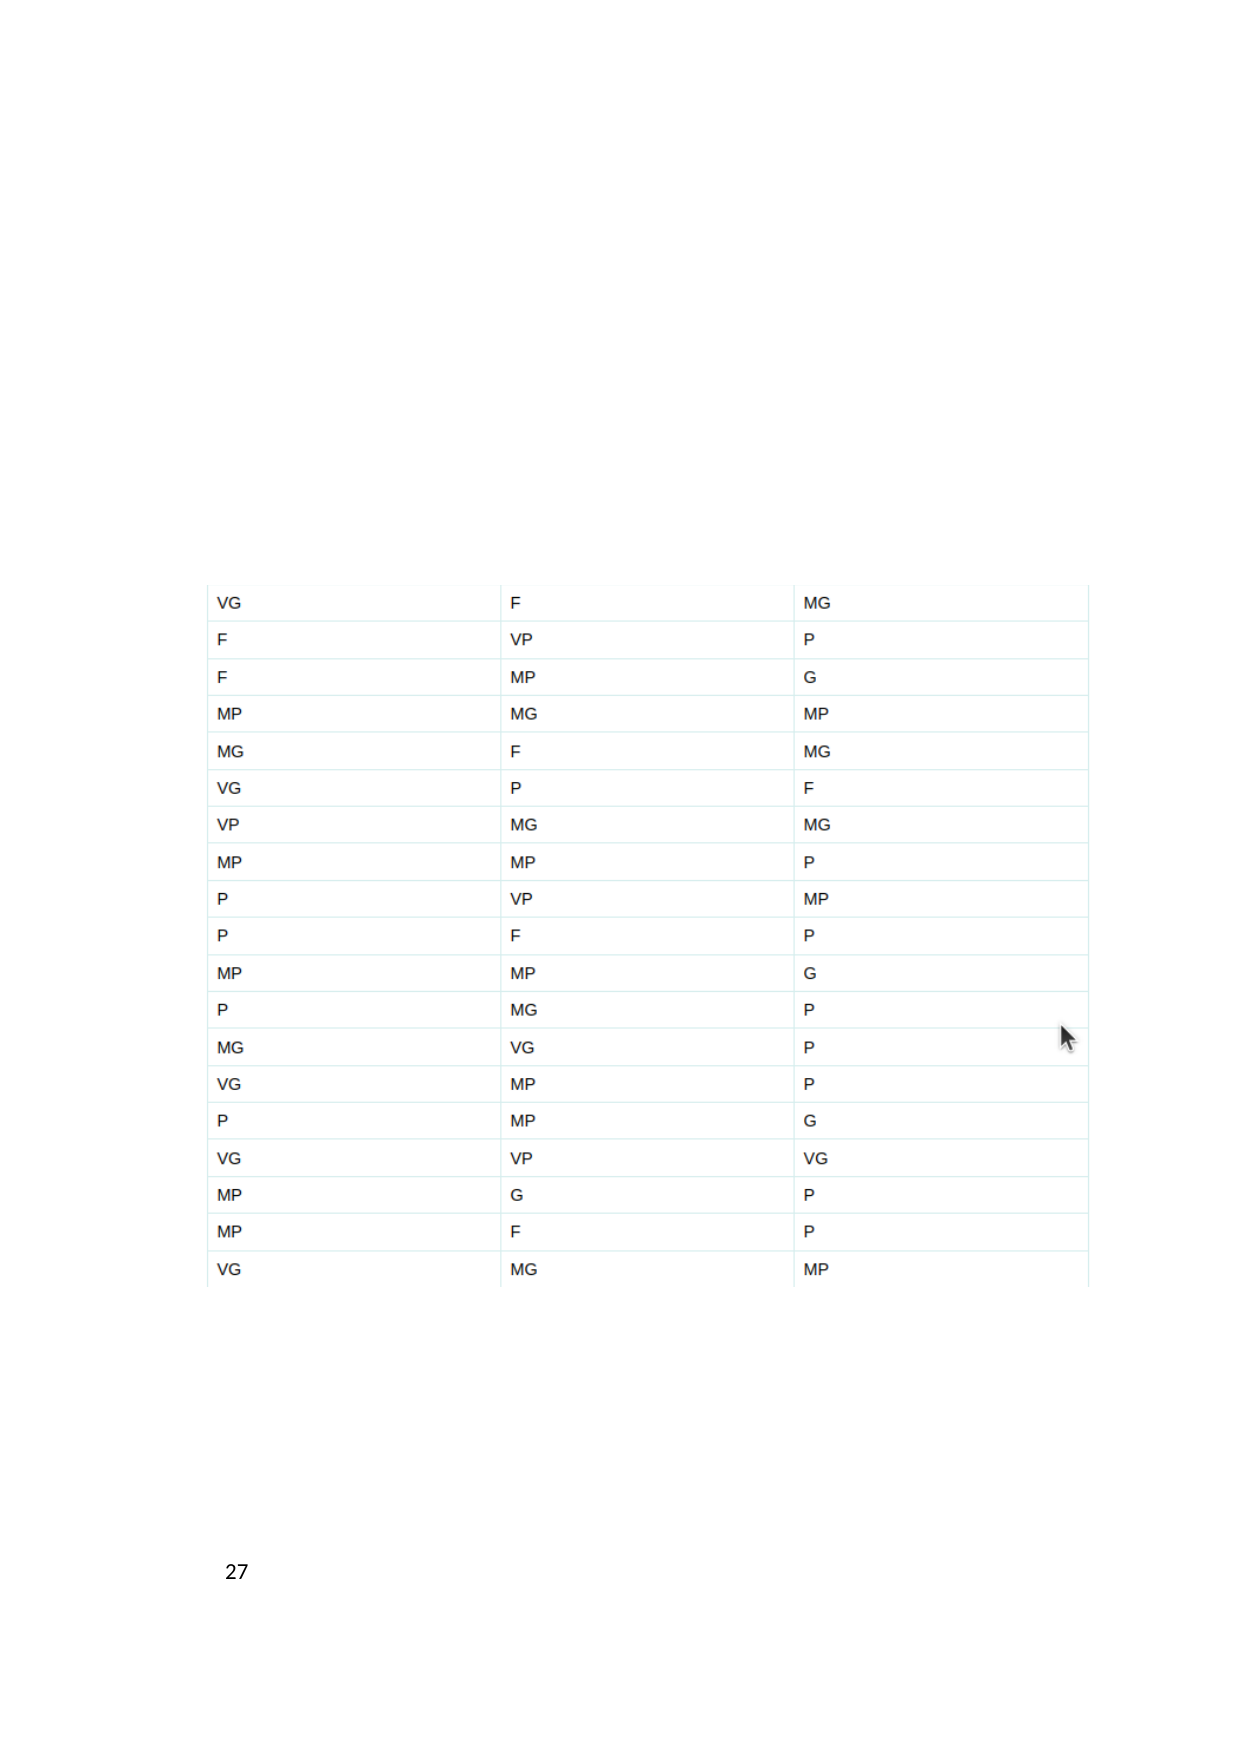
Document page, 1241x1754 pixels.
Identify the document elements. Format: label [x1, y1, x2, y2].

picture [200, 585, 1101, 1287]
